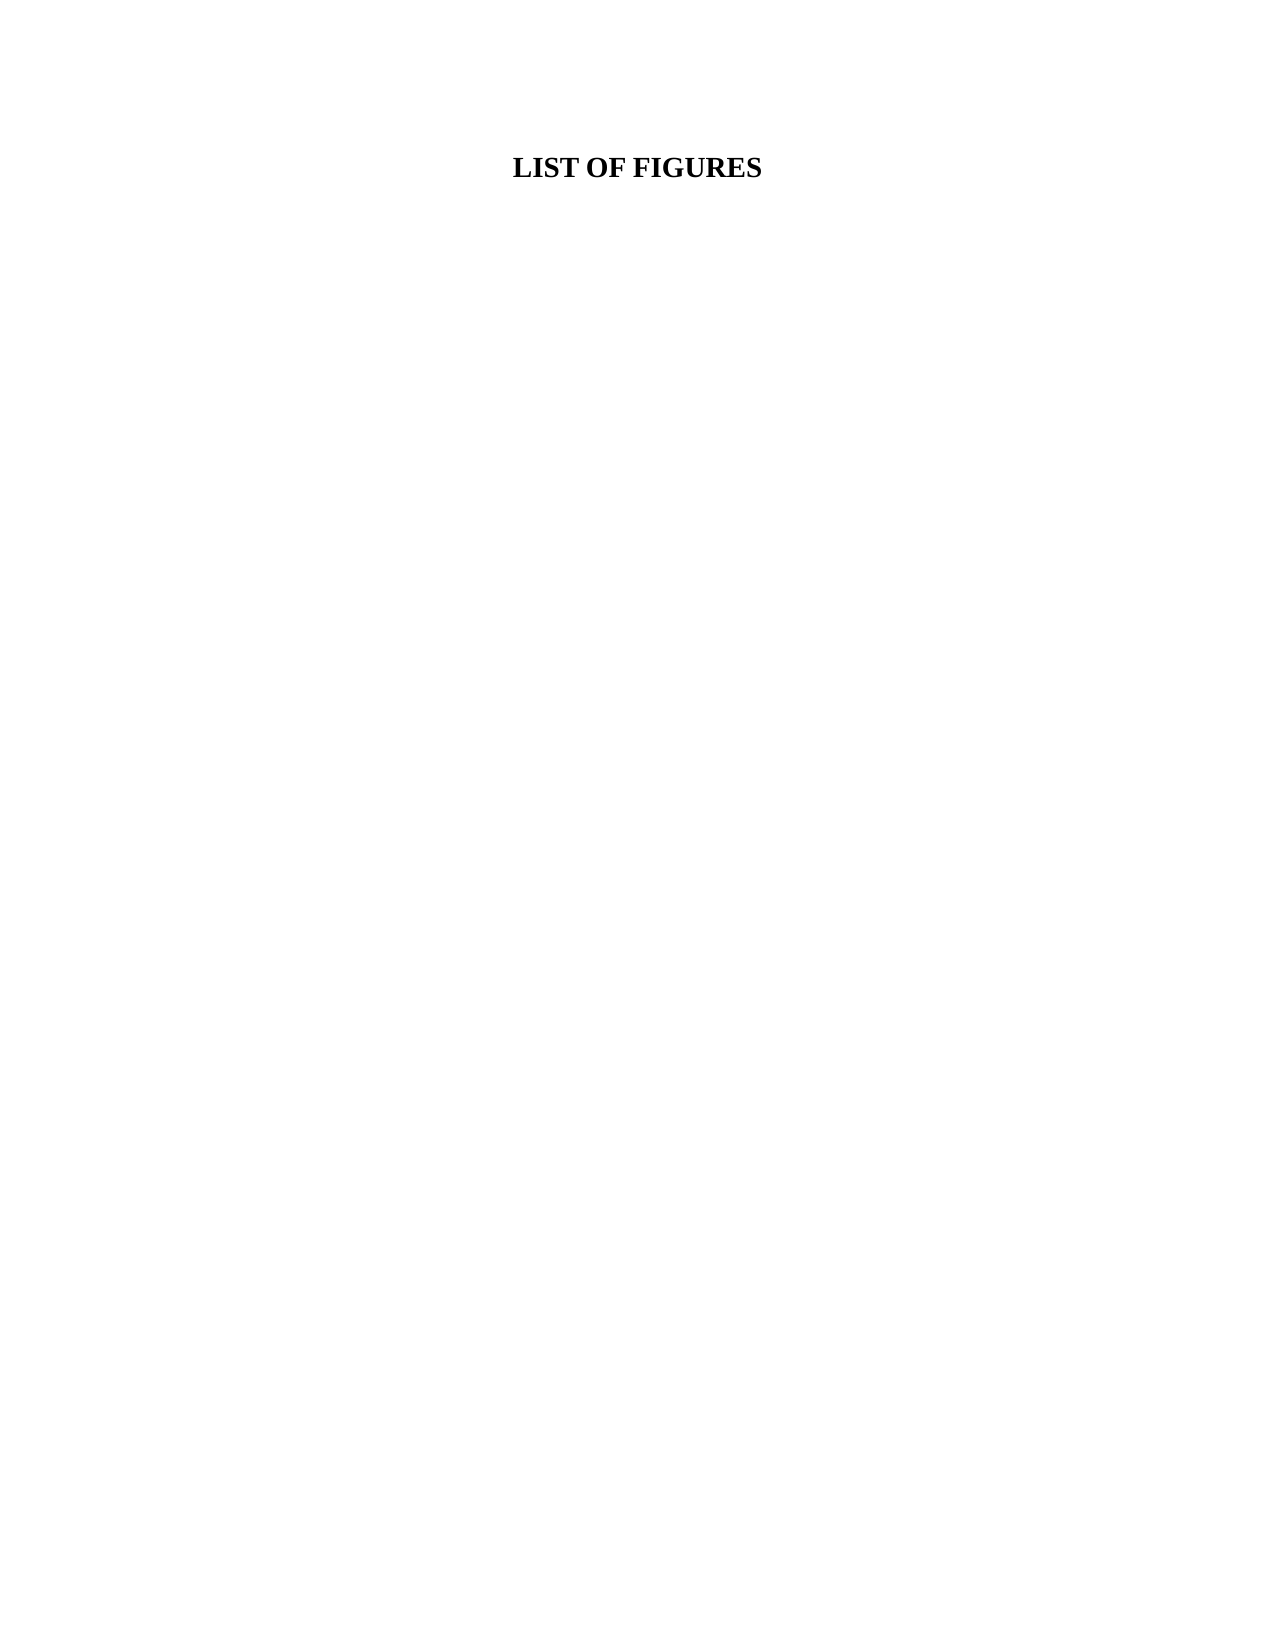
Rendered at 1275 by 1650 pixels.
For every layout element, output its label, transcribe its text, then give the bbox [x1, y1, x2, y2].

text LIST OF FIGURES [150, 150, 1125, 183]
